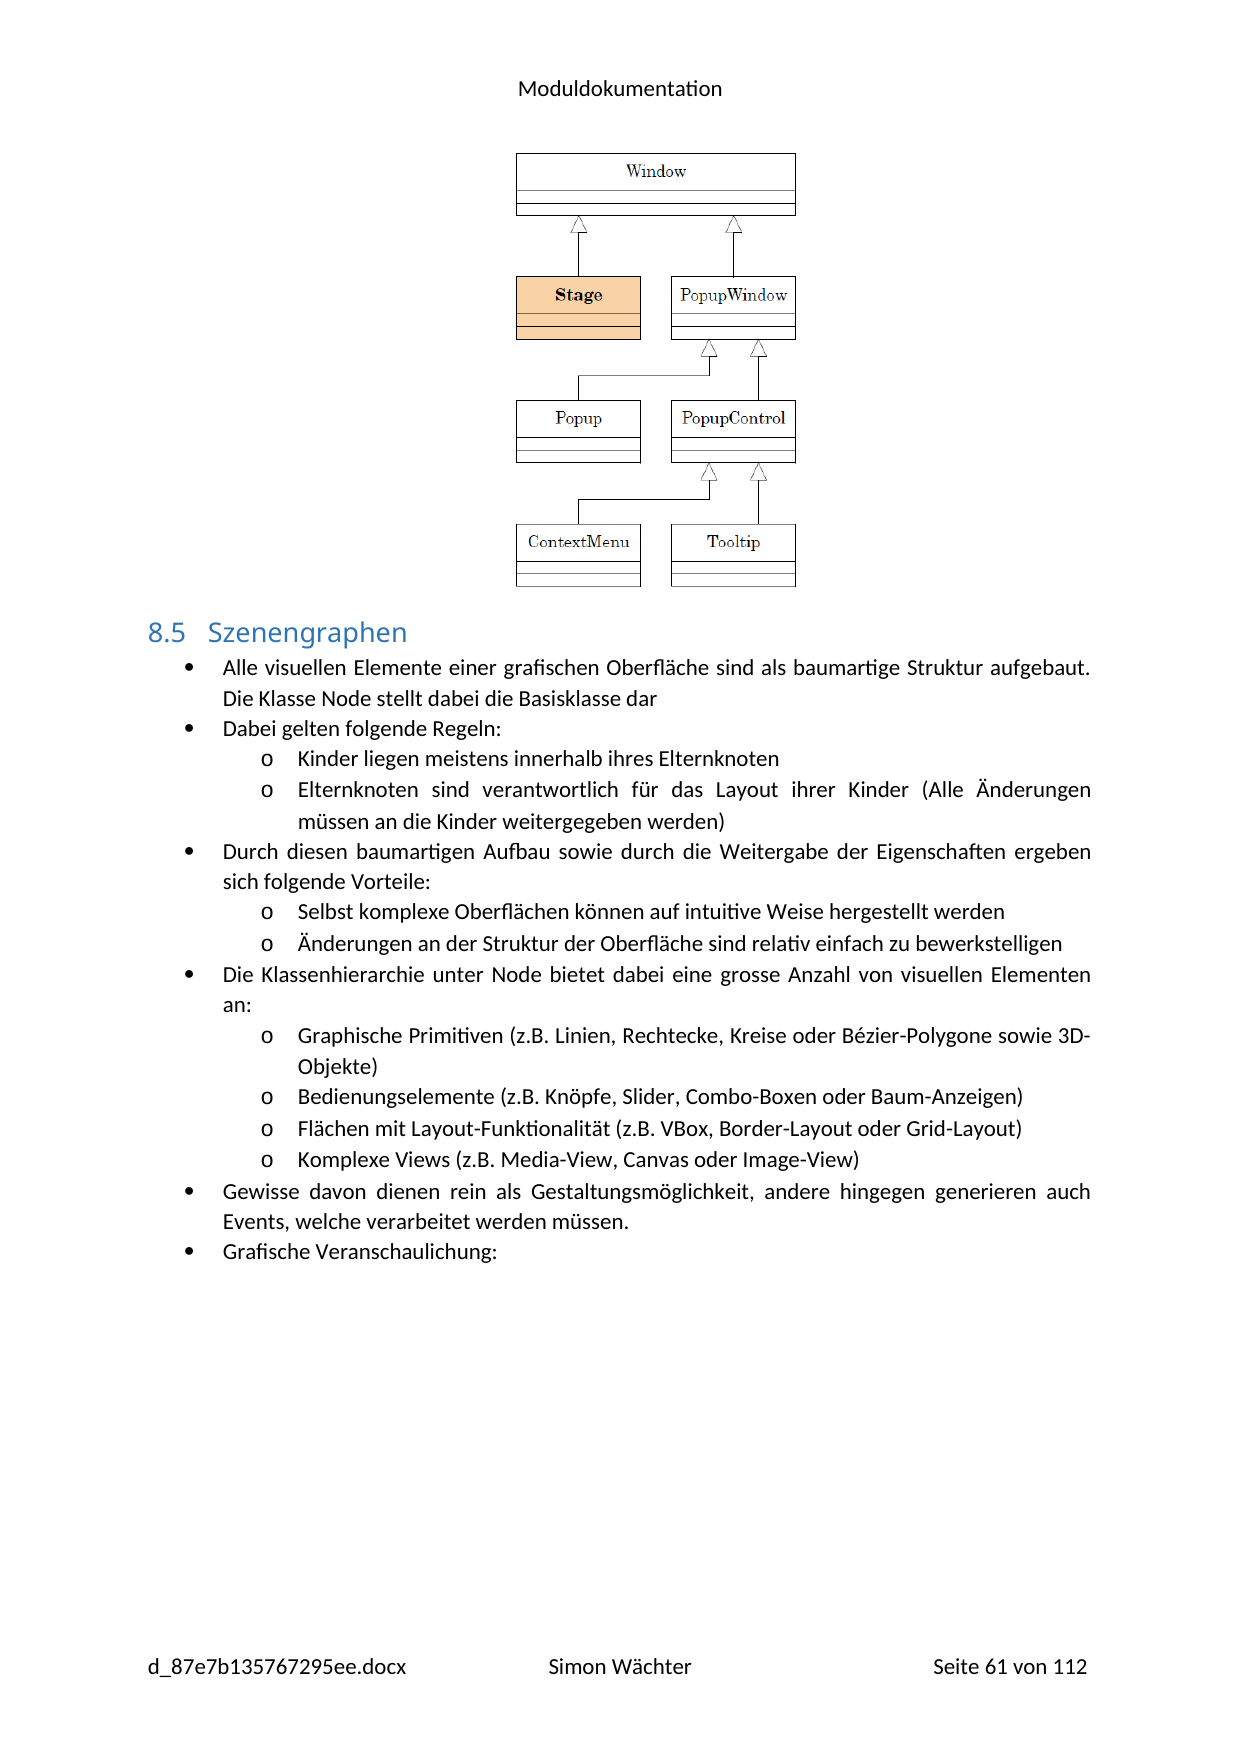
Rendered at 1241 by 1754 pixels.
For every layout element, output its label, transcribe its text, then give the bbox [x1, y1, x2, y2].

subtitle Szenengraphen [148, 614, 1093, 651]
list Flächen mit Layout-Funktionalität (z.B. VBox, Border-Layout oder Grid-Layout) [260, 1114, 1093, 1143]
list Alle visuellen Elemente einer grafischen Oberfläche sind als baumartige Struktur aufgebaut. Die Klasse Node stellt dabei die Basisklasse dar [185, 653, 1093, 712]
picture [507, 147, 808, 595]
list Dabei gelten folgende Regeln: [185, 714, 1093, 742]
list Durch diesen baumartigen Aufbau sowie durch die Weitergabe der Eigenschaften ergeben sich folgende Vorteile: [185, 837, 1093, 895]
list Änderungen an der Struktur der Oberfläche sind relativ einfach zu bewerkstelligen [260, 929, 1093, 958]
list Graphische Primitiven (z.B. Linien, Rechtecke, Kreise oder Bézier-Polygone sowie 3D-Objekte) [260, 1021, 1093, 1080]
list Selbst komplexe Oberflächen können auf intuitive Weise hergestellt werden [260, 897, 1093, 927]
list Bedienungselemente (z.B. Knöpfe, Slider, Combo-Boxen oder Baum-Anzeigen) [260, 1082, 1093, 1112]
list Grafische Veranschaulichung: [185, 1237, 1093, 1265]
list Kinder liegen meistens innerhalb ihres Elternknoten [260, 744, 1093, 773]
list Elternknoten sind verantwortlich für das Layout ihrer Kinder (Alle Änderungen müssen an die Kinder weitergegeben werden) [260, 776, 1093, 835]
list Die Klassenhierarchie unter Node bietet dabei eine grosse Anzahl von visuellen Elementen an: [185, 960, 1093, 1019]
list Komplexe Views (z.B. Media-View, Canvas oder Image-View) [260, 1145, 1093, 1174]
list Gewisse davon dienen rein als Gestaltungsmöglichkeit, andere hingegen generieren auch Events, welche verarbeitet werden müssen. [185, 1177, 1093, 1235]
